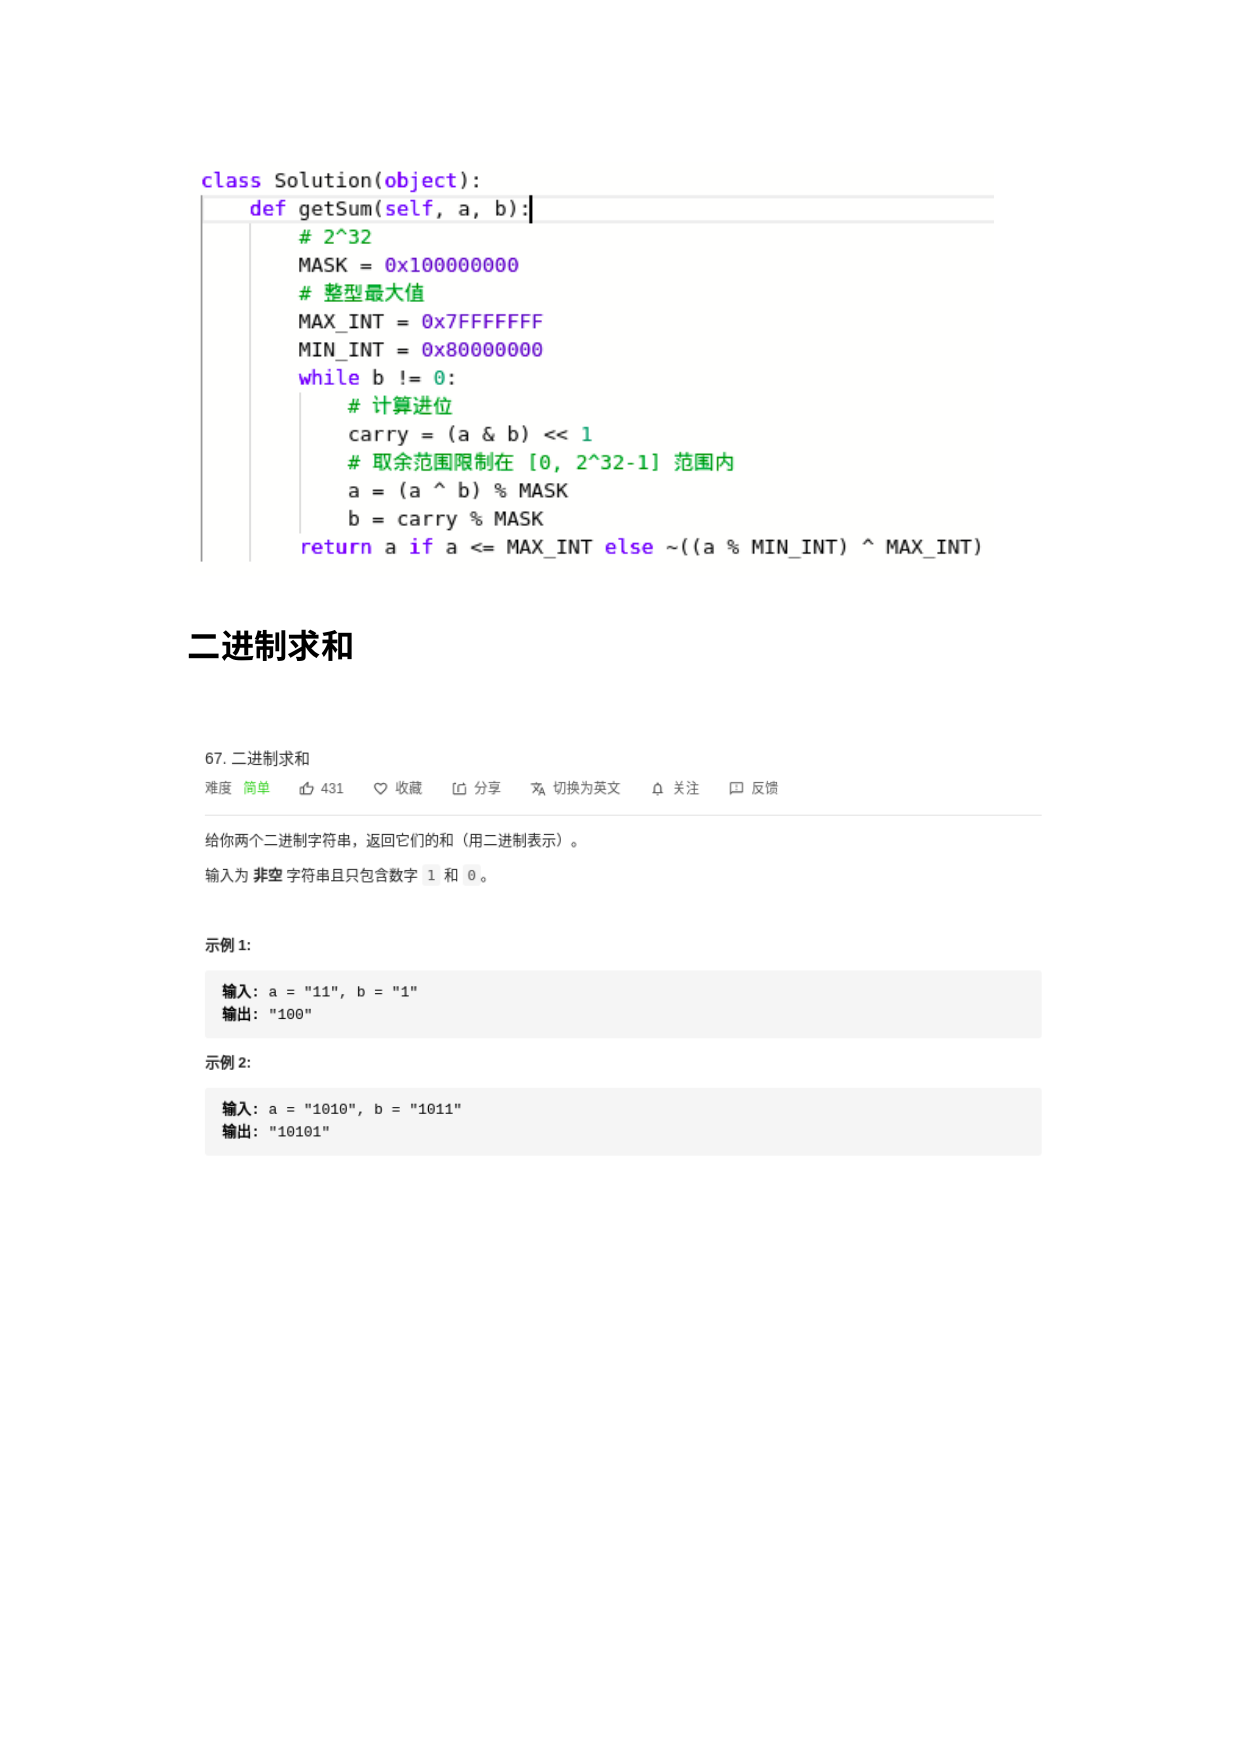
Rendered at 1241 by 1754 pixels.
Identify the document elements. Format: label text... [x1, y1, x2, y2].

picture [187, 162, 994, 576]
subtitle 二进制求和 [187, 612, 1053, 677]
picture [187, 738, 1053, 1176]
